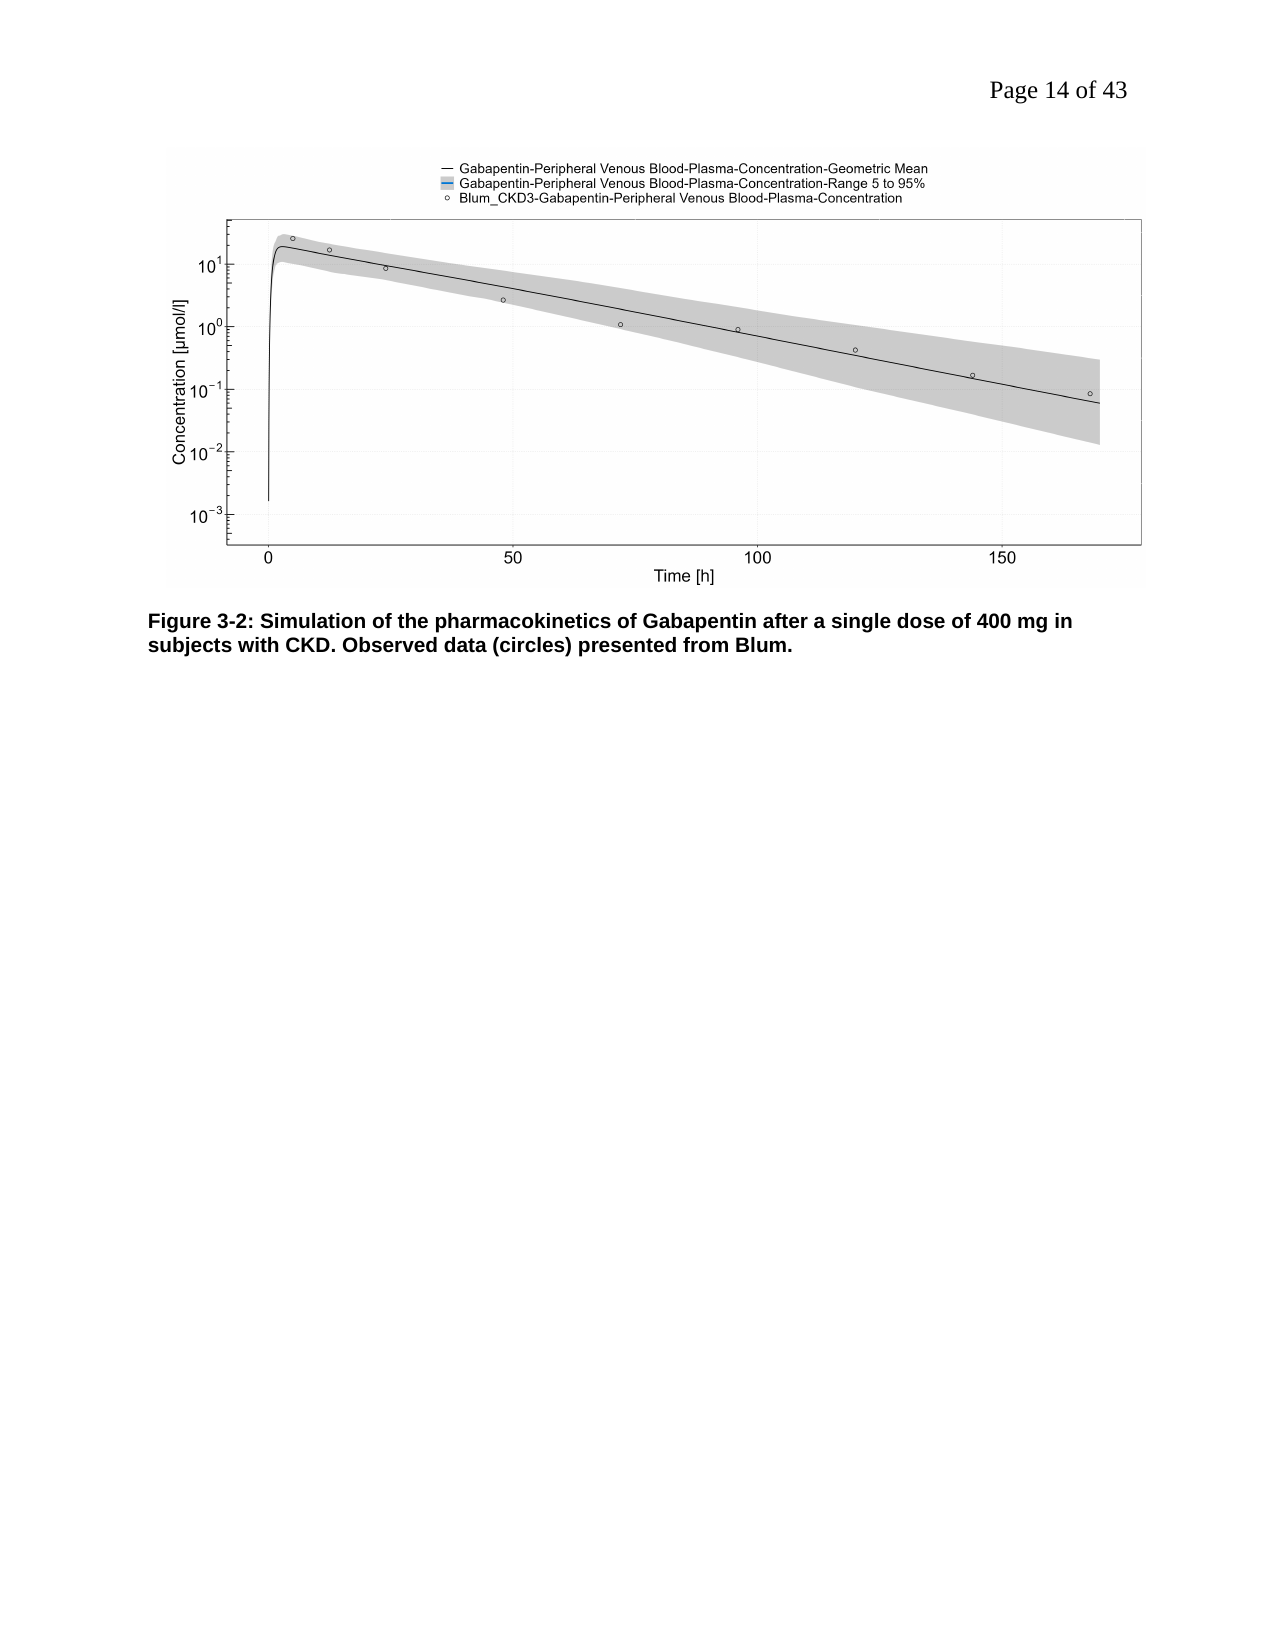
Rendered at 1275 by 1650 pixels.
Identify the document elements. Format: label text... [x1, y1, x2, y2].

text Figure 3-2: Simulation of the pharmacokinetics of Gabapentin after a single dose of 400 mg in subjects with CKD. Observed data (circles) presented from Blum. [148, 609, 1127, 657]
picture [166, 147, 1146, 588]
